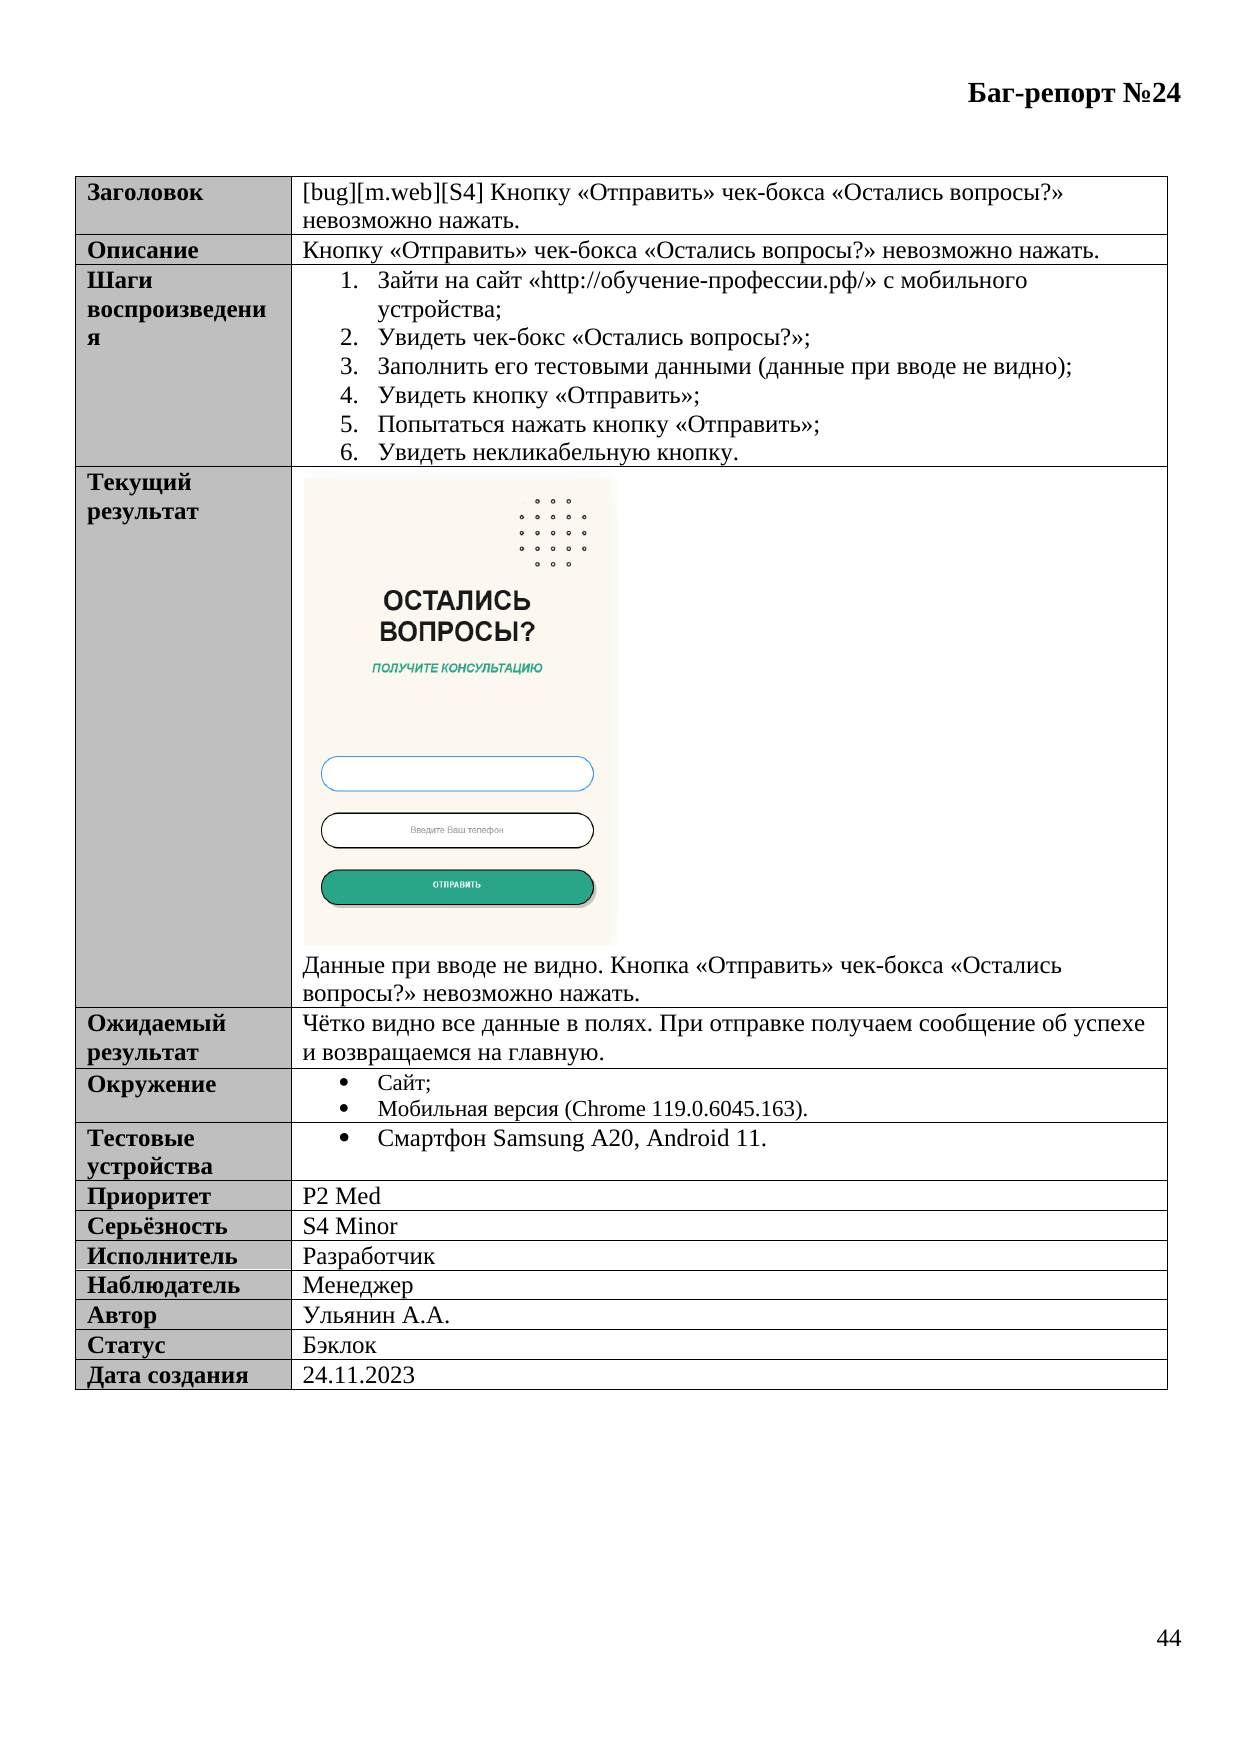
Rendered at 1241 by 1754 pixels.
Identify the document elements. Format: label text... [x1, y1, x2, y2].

table_cell Статус [76, 1330, 291, 1359]
table_cell Менеджер [292, 1271, 1167, 1299]
table_cell Окружение [76, 1069, 291, 1122]
table_cell Серьёзность [76, 1211, 291, 1240]
table_cell Разработчик [292, 1241, 1167, 1269]
table_cell 24.11.2023 [292, 1360, 1167, 1389]
table_cell Текущий результат [76, 467, 291, 1007]
table_cell Смартфон Samsung A20, Android 11. [292, 1123, 1167, 1180]
table_cell Тестовые устройства [76, 1123, 291, 1180]
table_cell Ульянин А.А. [292, 1300, 1167, 1329]
table_cell Данные при вводе не видно. Кнопка «Отправить» чек-бокса «Остались вопросы?» невозможно нажать. [292, 467, 1167, 1007]
table_cell Дата создания [76, 1360, 291, 1389]
table_cell P2 Med [292, 1181, 1167, 1210]
text Баг-репорт №24 [75, 75, 1181, 108]
table_cell Бэклок [292, 1330, 1167, 1359]
table_cell Чётко видно все данные в полях. При отправке получаем сообщение об успехе и возвращаемся на главную. [292, 1008, 1167, 1068]
picture [302, 467, 618, 950]
table_header Заголовок [76, 177, 291, 234]
table_cell Исполнитель [76, 1241, 291, 1269]
table_cell Кнопку «Отправить» чек-бокса «Остались вопросы?» невозможно нажать. [292, 235, 1167, 264]
table_cell Описание [76, 235, 291, 264]
table_cell Ожидаемый результат [76, 1008, 291, 1068]
table_cell Шаги воспроизведения [76, 265, 291, 466]
table_cell S4 Minor [292, 1211, 1167, 1240]
table_cell Автор [76, 1300, 291, 1329]
table_cell Зайти на сайт «http://обучение-профессии.рф/» с мобильного устройства; Увидеть чек-бокс «Остались вопросы?»; Заполнить его тестовыми данными (данные при вводе не видно); Увидеть кнопку «Отправить»; Попытаться нажать кнопку «Отправить»; Увидеть некликабельную кнопку. [292, 265, 1167, 466]
table_cell Приоритет [76, 1181, 291, 1210]
table_header [bug][m.web][S4] Кнопку «Отправить» чек-бокса «Остались вопросы?» невозможно нажать. [292, 177, 1167, 234]
table_cell Сайт; Мобильная версия (Chrome 119.0.6045.163). [292, 1069, 1167, 1122]
table_cell Наблюдатель [76, 1271, 291, 1299]
